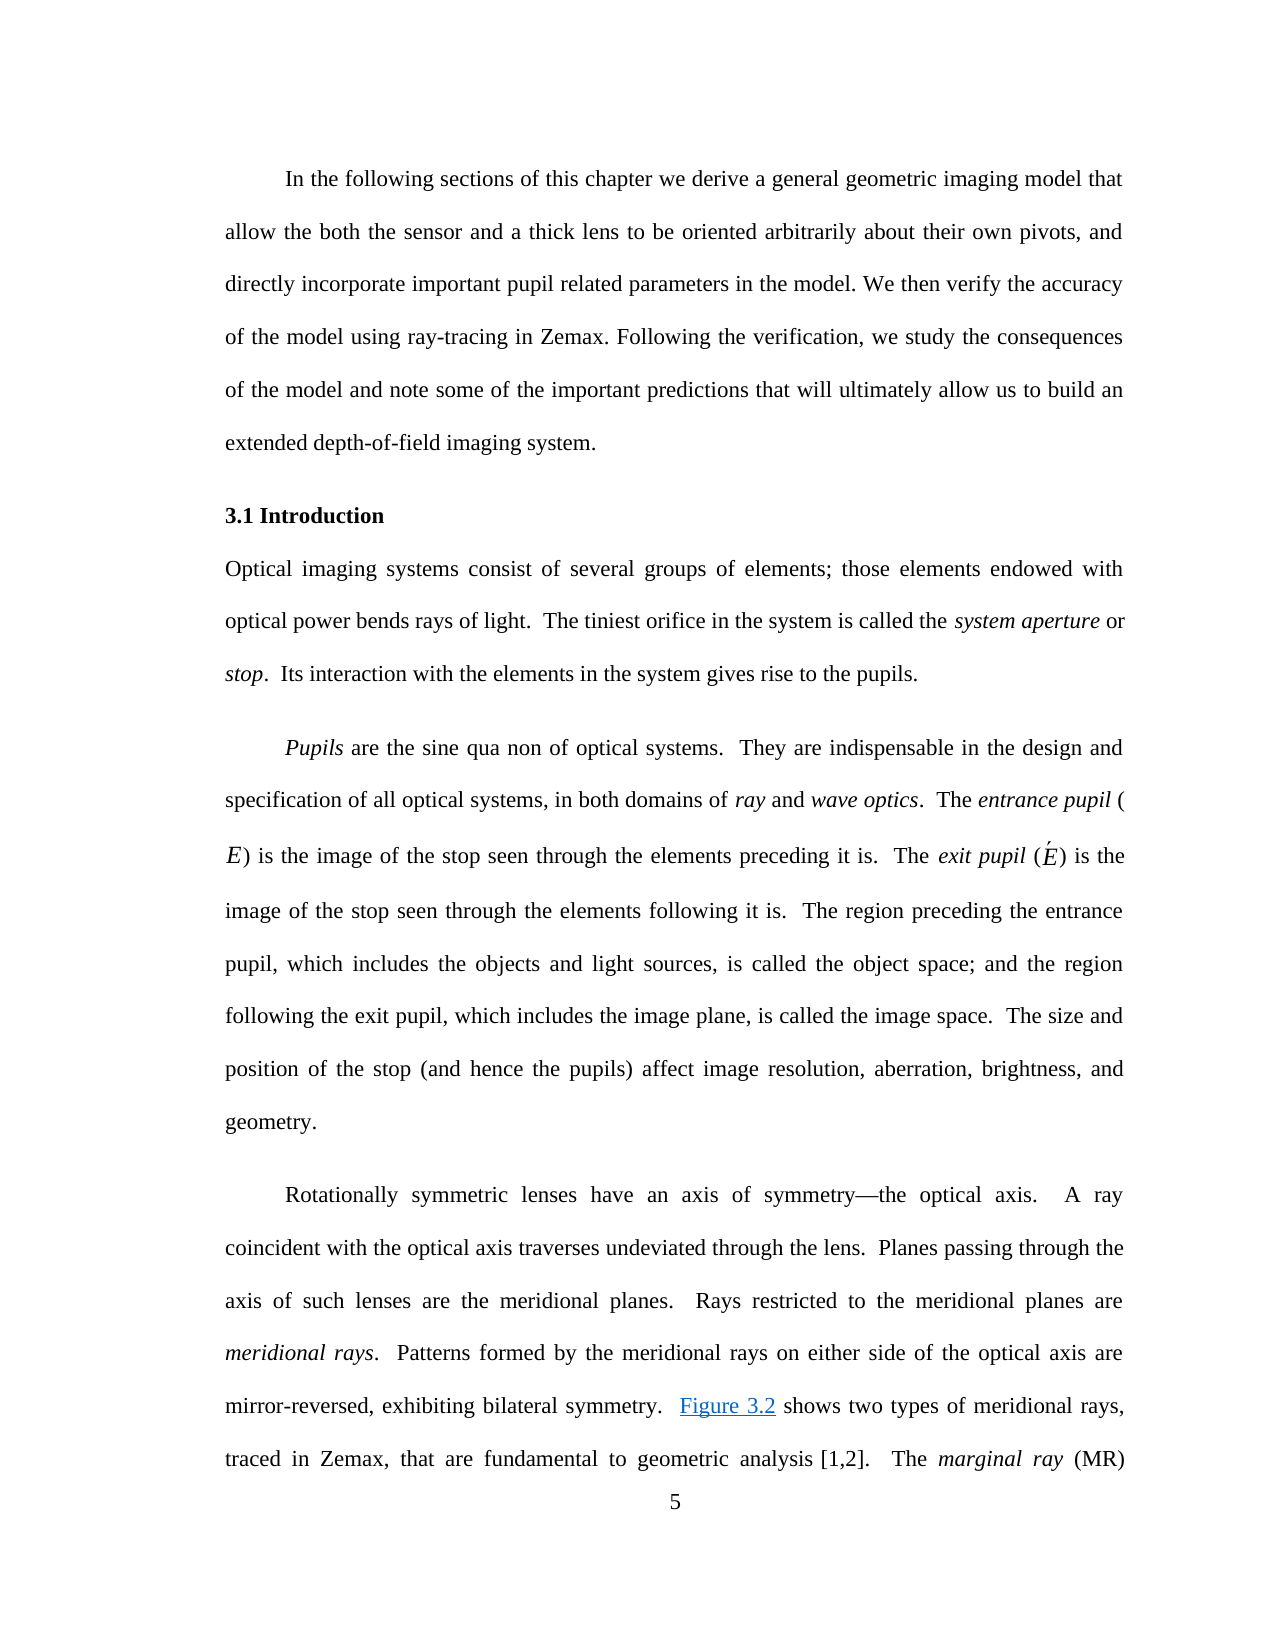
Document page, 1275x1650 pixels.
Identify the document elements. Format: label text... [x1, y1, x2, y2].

subtitle 3.1 Introduction [225, 502, 1125, 528]
text In the following sections of this chapter we derive a general geometric imaging model that allow the both the sensor and a thick lens to be oriented arbitrarily about their own pivots, and directly incorporate important pupil related parameters in the model. We then verify the accuracy of the model using ray-tracing in Zemax. Following the verification, we study the consequences of the model and note some of the important predictions that will ultimately allow us to build an extended depth-of-field imaging system. [225, 165, 1125, 455]
text Pupils are the sine qua non of optical systems. They are indispensable in the design and specification of all optical systems, in both domains of ray and wave optics. The entrance pupil () is the image of the stop seen through the elements preceding it is. The exit pupil () is the image of the stop seen through the elements following it is. The region preceding the entrance pupil, which includes the objects and light sources, is called the object space; and the region following the exit pupil, which includes the image plane, is called the image space. The size and position of the stop (and hence the pupils) affect image resolution, aberration, brightness, and geometry. [225, 734, 1125, 1134]
text Optical imaging systems consist of several groups of elements; those elements endowed with optical power bends rays of light. The tiniest orifice in the system is called the system aperture or stop. Its interaction with the elements in the system gives rise to the pupils. [225, 555, 1125, 687]
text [225, 1181, 1125, 1471]
